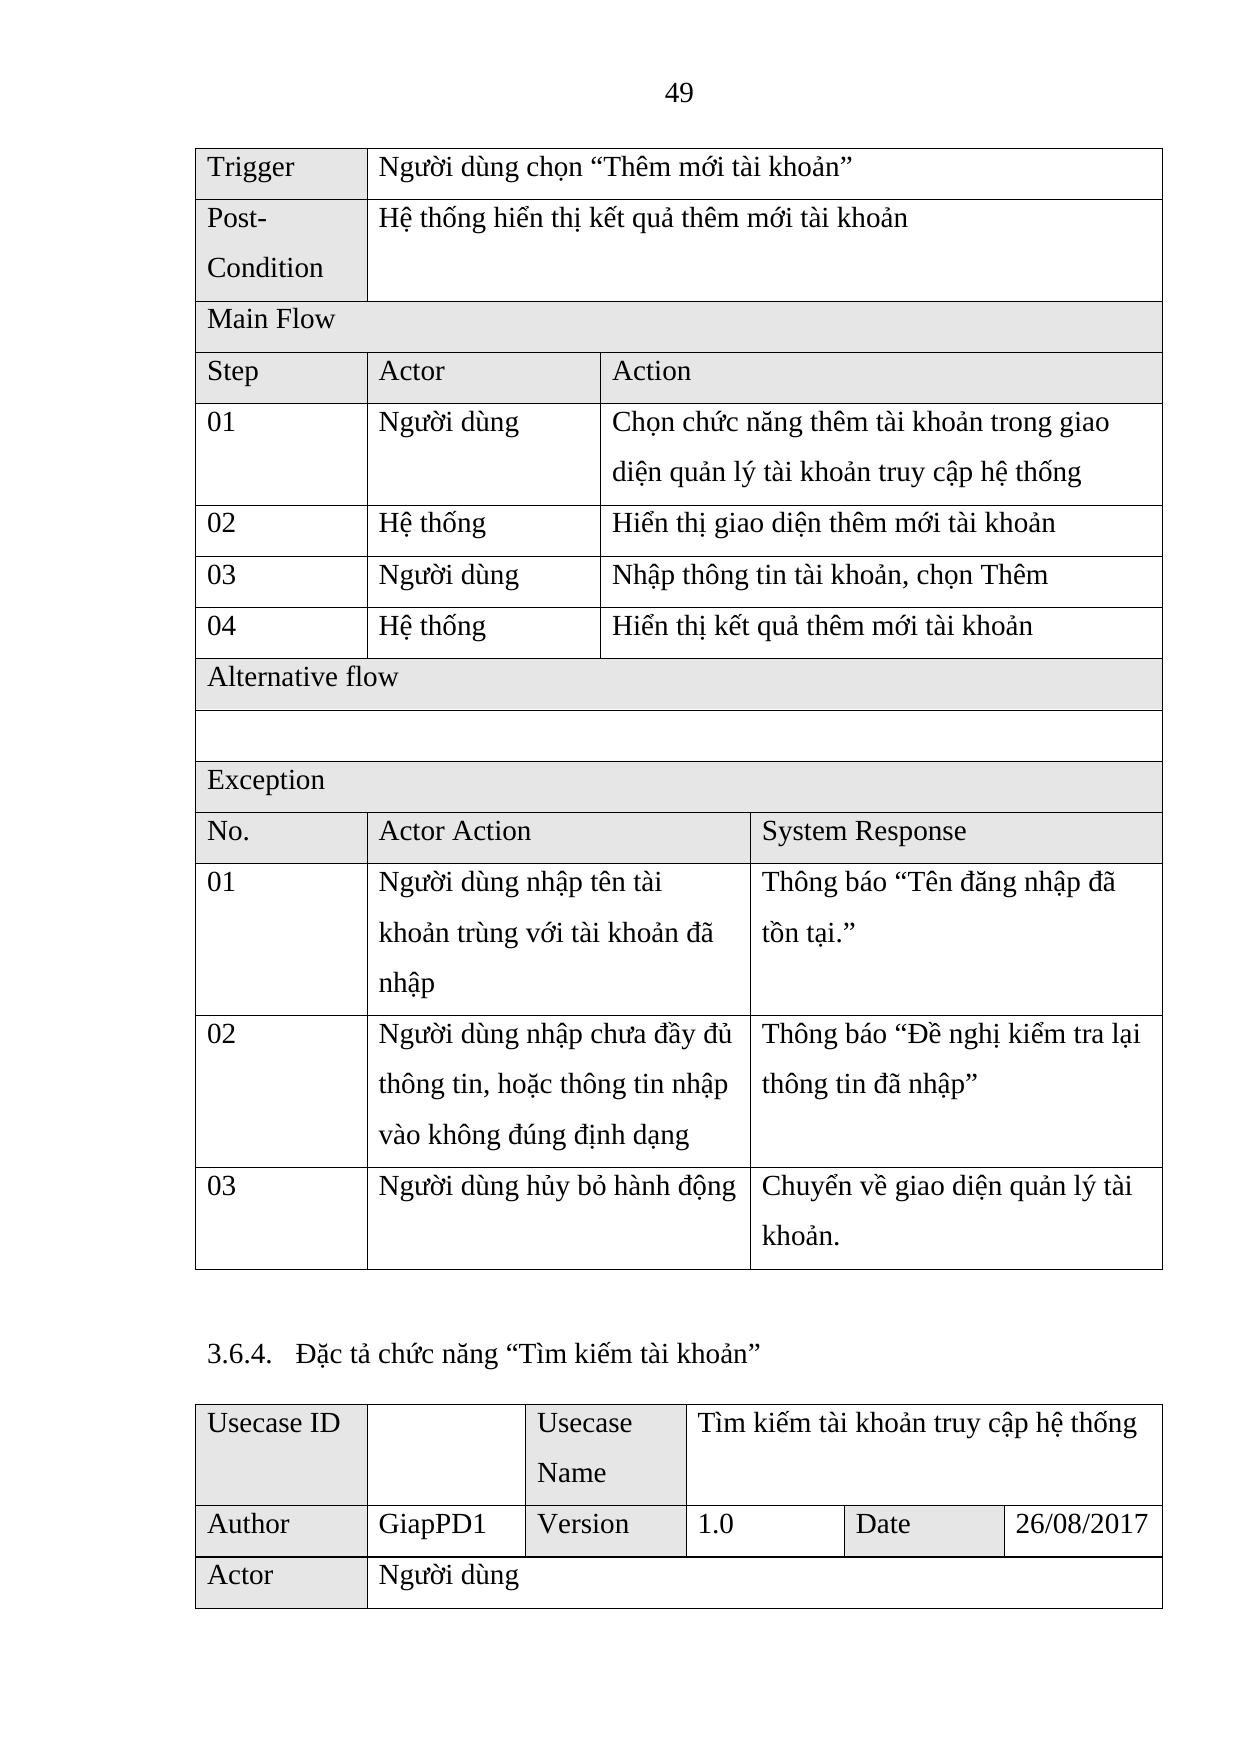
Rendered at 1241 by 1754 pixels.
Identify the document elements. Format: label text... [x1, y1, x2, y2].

table_cell 1.0 [687, 1506, 844, 1556]
table_cell 01 [196, 404, 367, 504]
table_cell Người dùng chọn “Thêm mới tài khoản” [368, 149, 1162, 199]
table_cell 04 [196, 608, 367, 658]
table_cell 03 [196, 1168, 367, 1269]
table_cell Date [845, 1506, 1004, 1556]
table_cell Hiển thị giao diện thêm mới tài khoản [601, 506, 1162, 556]
list Đặc tả chức năng “Tìm kiếm tài khoản” [207, 1337, 1152, 1370]
table_cell Trigger [196, 149, 367, 199]
table_cell Người dùng [368, 404, 600, 504]
table_cell Actor [196, 1558, 367, 1608]
table_cell 01 [196, 864, 367, 1015]
table_cell Alternative flow [196, 659, 1162, 709]
table_cell Actor Action [368, 813, 750, 863]
table_cell Nhập thông tin tài khoản, chọn Thêm [601, 557, 1162, 607]
table_cell Chuyển về giao diện quản lý tài khoản. [751, 1168, 1162, 1269]
table_cell 02 [196, 506, 367, 556]
table_header Usecase Name [526, 1405, 686, 1505]
table_cell No. [196, 813, 367, 863]
table_cell Thông báo “Đề nghị kiểm tra lại thông tin đã nhập” [751, 1016, 1162, 1167]
table_cell Hiển thị kết quả thêm mới tài khoản [601, 608, 1162, 658]
table_cell Step [196, 353, 367, 403]
table_cell Version [526, 1506, 686, 1556]
table_cell Người dùng hủy bỏ hành động [368, 1168, 750, 1269]
table_cell Actor [368, 353, 600, 403]
table_cell Action [601, 353, 1162, 403]
table_cell Thông báo “Tên đăng nhập đã tồn tại.” [751, 864, 1162, 1015]
table_cell Hệ thống [368, 608, 600, 658]
table_cell 03 [196, 557, 367, 607]
table_cell System Response [751, 813, 1162, 863]
table_header Usecase ID [196, 1405, 367, 1505]
table_cell 26/08/2017 [1005, 1506, 1162, 1556]
table_cell Chọn chức năng thêm tài khoản trong giao diện quản lý tài khoản truy cập hệ thống [601, 404, 1162, 504]
table_cell Hệ thống hiển thị kết quả thêm mới tài khoản [368, 200, 1162, 301]
table_header Tìm kiếm tài khoản truy cập hệ thống [687, 1405, 1162, 1505]
table_cell Người dùng nhập tên tài khoản trùng với tài khoản đã nhập [368, 864, 750, 1015]
table_cell [196, 711, 1162, 761]
table_cell Post- Condition [196, 200, 367, 301]
table_cell Main Flow [196, 302, 1162, 352]
table_cell Người dùng [368, 557, 600, 607]
table_cell GiapPD1 [368, 1506, 525, 1556]
table_cell Exception [196, 762, 1162, 812]
table_cell Người dùng [368, 1558, 1162, 1608]
table_cell 02 [196, 1016, 367, 1167]
table_header [368, 1405, 525, 1505]
table_cell Hệ thống [368, 506, 600, 556]
table_cell Người dùng nhập chưa đầy đủ thông tin, hoặc thông tin nhập vào không đúng định dạng [368, 1016, 750, 1167]
table_cell Author [196, 1506, 367, 1556]
